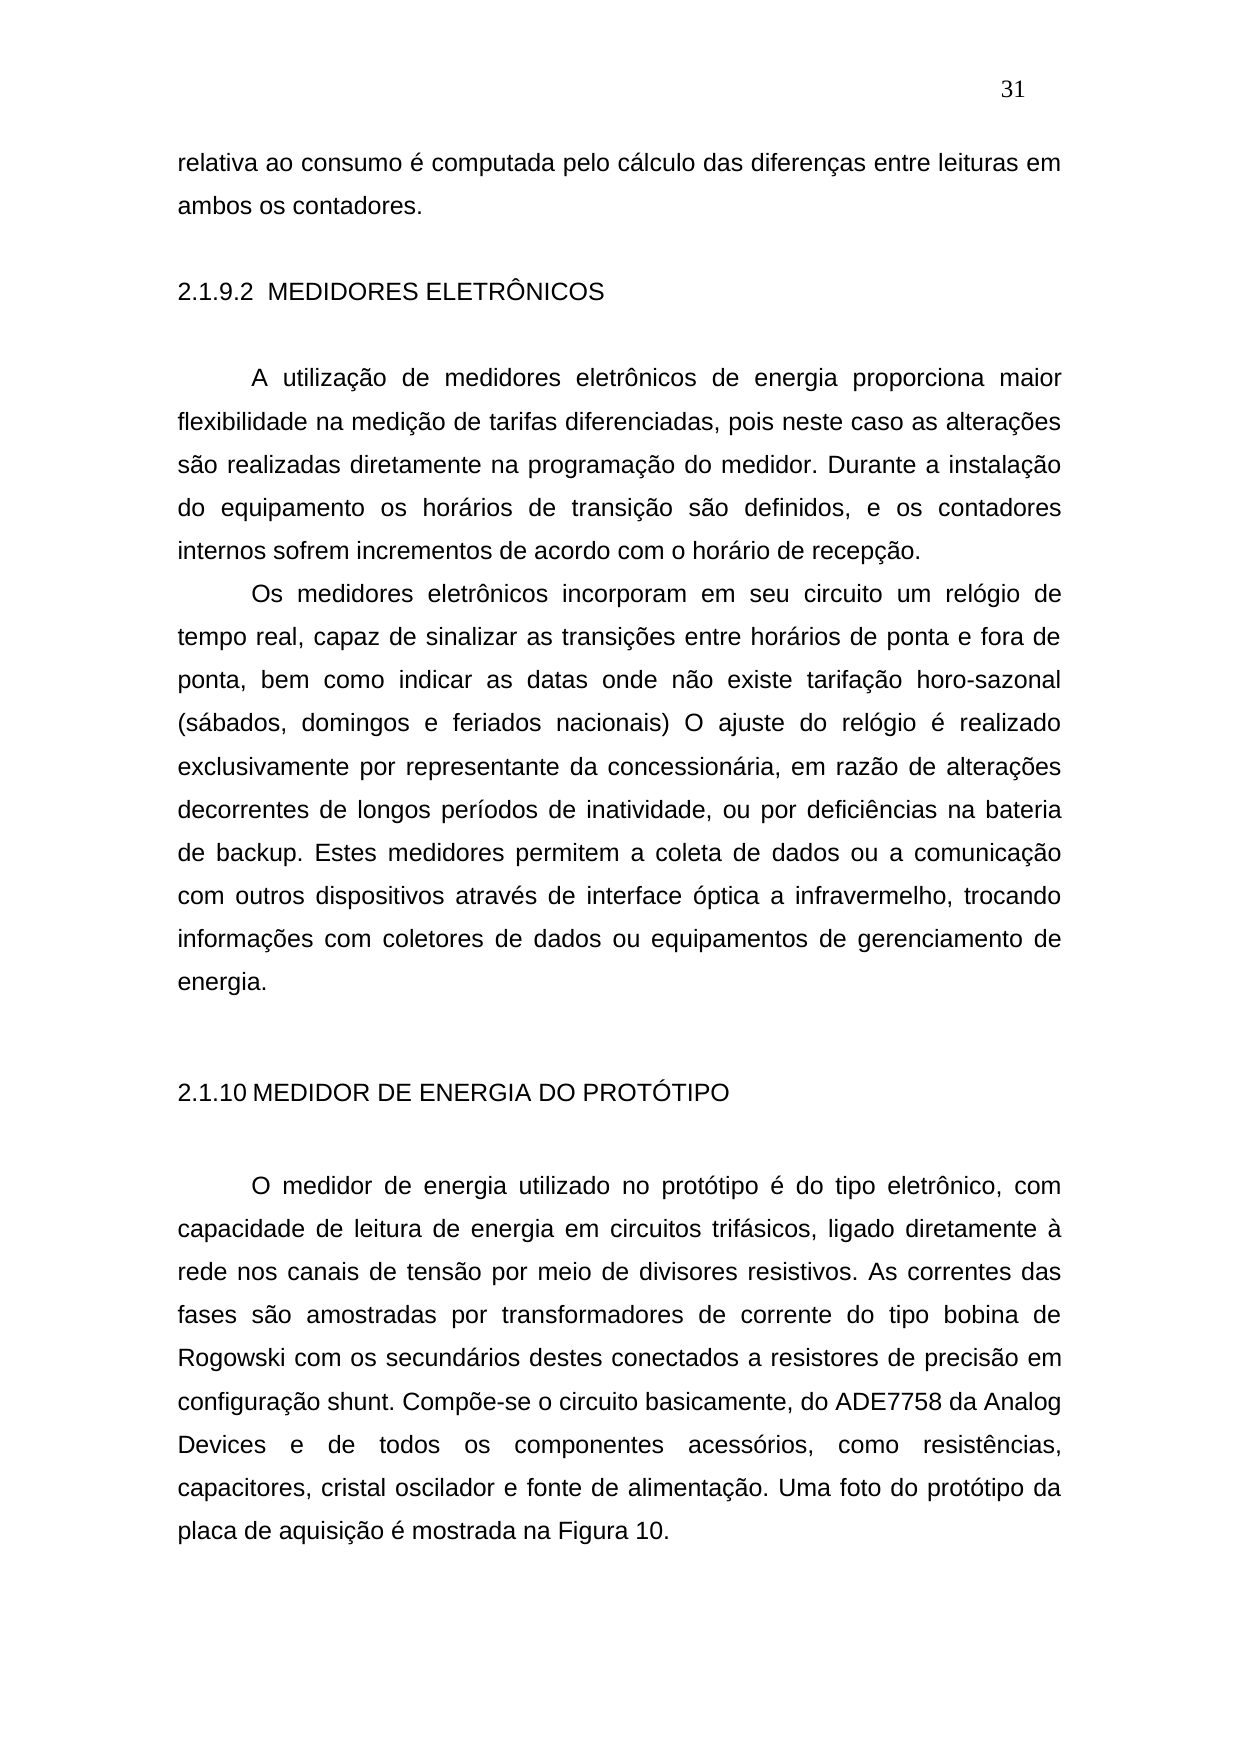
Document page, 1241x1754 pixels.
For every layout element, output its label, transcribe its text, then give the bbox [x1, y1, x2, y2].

text O medidor de energia utilizado no protótipo é do tipo eletrônico, com capacidade de leitura de energia em circuitos trifásicos, ligado diretamente à rede nos canais de tensão por meio de divisores resistivos. As correntes das fases são amostradas por transformadores de corrente do tipo bobina de Rogowski com os secundários destes conectados a resistores de precisão em configuração shunt. Compõe-se o circuito basicamente, do ADE7758 da Analog Devices e de todos os componentes acessórios, como resistências, capacitores, cristal oscilador e fonte de alimentação. Uma foto do protótipo da placa de aquisição é mostrada na Figura 10. [177, 1171, 1063, 1544]
subtitle MEDIDORES ELETRÔNICOS [177, 277, 1063, 306]
subtitle MEDIDOR DE ENERGIA DO PROTÓTIPO [177, 1078, 1063, 1107]
text A utilização de medidores eletrônicos de energia proporciona maior flexibilidade na medição de tarifas diferenciadas, pois neste caso as alterações são realizadas diretamente na programação do medidor. Durante a instalação do equipamento os horários de transição são definidos, e os contadores internos sofrem incrementos de acordo com o horário de recepção. [177, 363, 1063, 564]
text Os medidores eletrônicos incorporam em seu circuito um relógio de tempo real, capaz de sinalizar as transições entre horários de ponta e fora de ponta, bem como indicar as datas onde não existe tarifação horo-sazonal (sábados, domingos e feriados nacionais) O ajuste do relógio é realizado exclusivamente por representante da concessionária, em razão de alterações decorrentes de longos períodos de inatividade, ou por deficiências na bateria de backup. Estes medidores permitem a coleta de dados ou a comunicação com outros dispositivos através de interface óptica a infravermelho, trocando informações com coletores de dados ou equipamentos de gerenciamento de energia. [177, 579, 1063, 996]
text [177, 148, 1063, 219]
